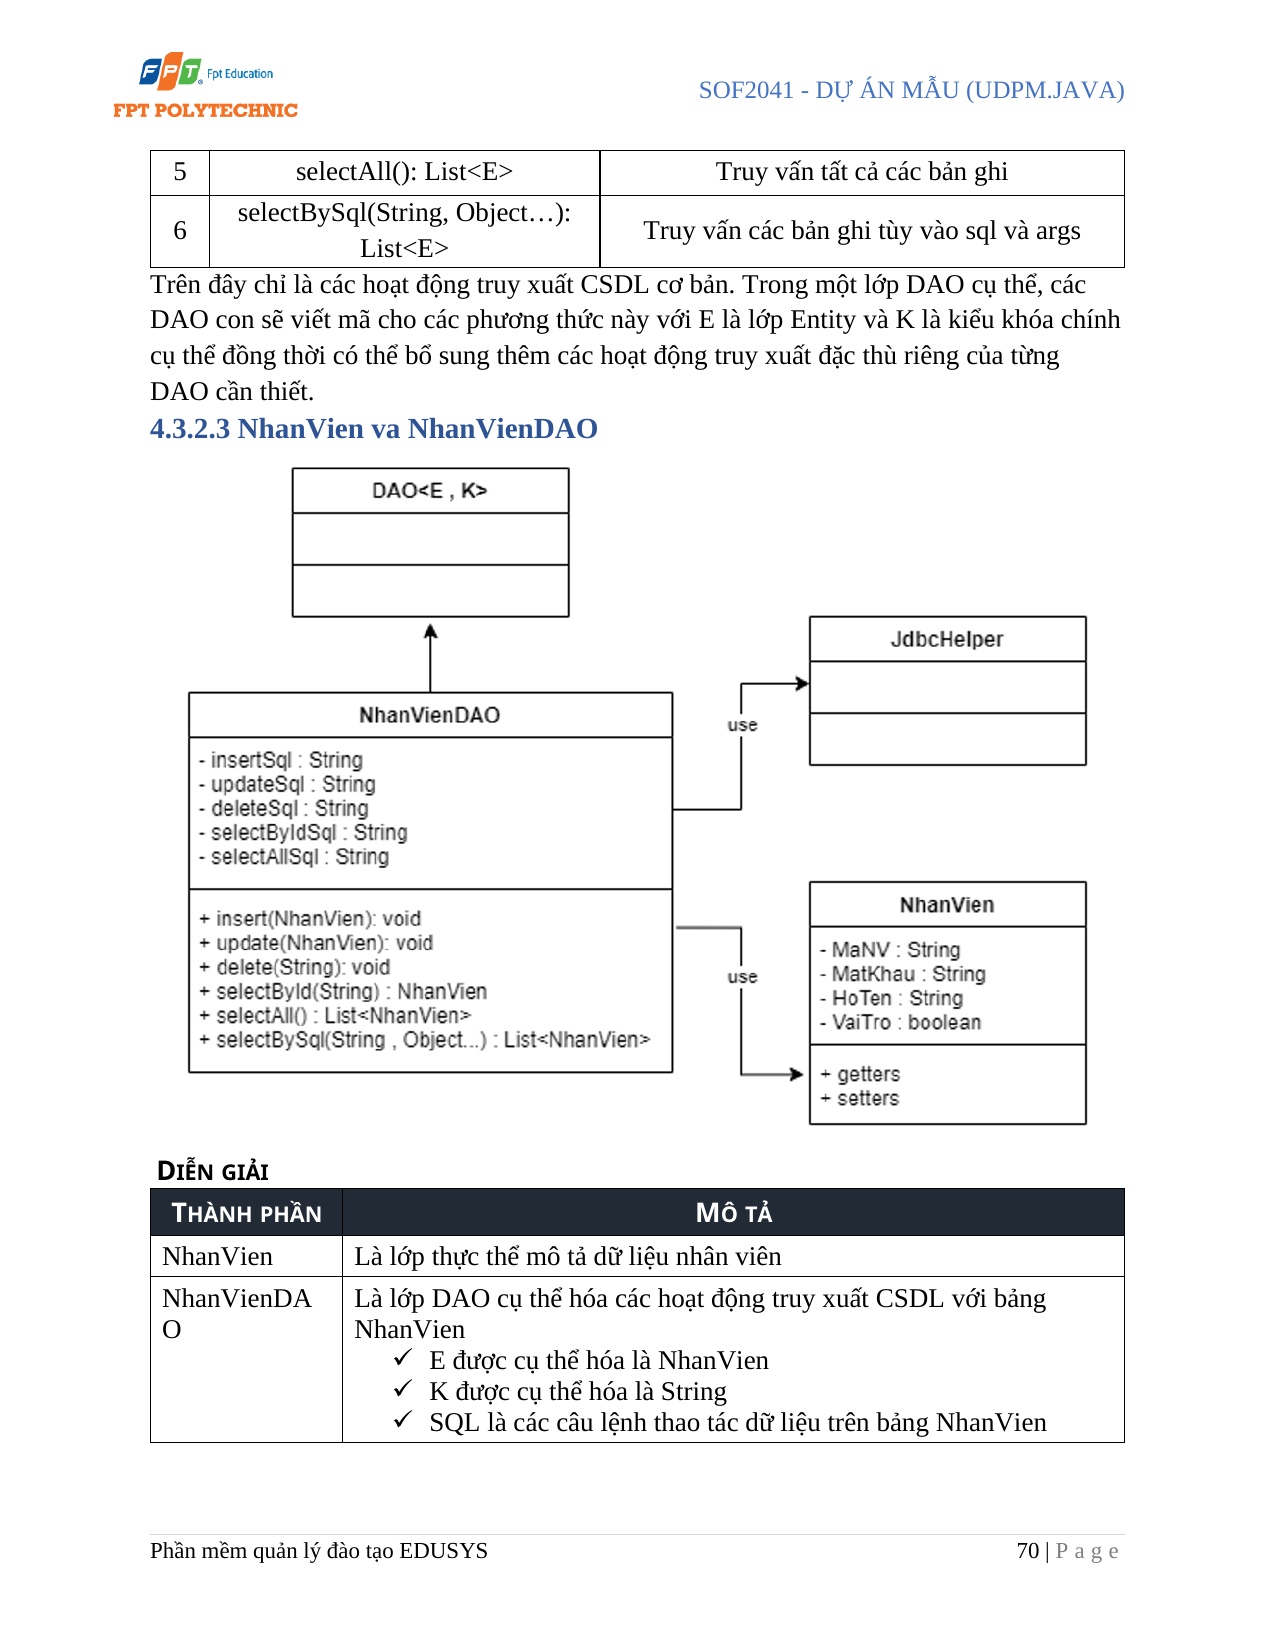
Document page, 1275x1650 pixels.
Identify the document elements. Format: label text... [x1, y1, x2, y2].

picture [150, 444, 1125, 1152]
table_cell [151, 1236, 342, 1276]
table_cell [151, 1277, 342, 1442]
text 4.3.2.3 NhanVien va NhanVienDAO Diễn giải [150, 411, 1125, 444]
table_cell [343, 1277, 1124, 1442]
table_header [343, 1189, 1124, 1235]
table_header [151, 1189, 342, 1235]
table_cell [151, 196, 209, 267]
text 4.3.2.3 NhanVien va NhanVienDAO Diễn giải [150, 1152, 1125, 1188]
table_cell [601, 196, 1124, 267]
text Trên đây chỉ là các hoạt động truy xuất CSDL cơ bản. Trong một lớp DAO cụ thể, các DAO con sẽ viết mã cho các phương thức này với E là lớp Entity và K là kiểu khóa chính cụ thể đồng thời có thể bổ sung thêm các hoạt động truy xuất đặc thù riêng của từng DAO cần thiết. [150, 268, 1125, 406]
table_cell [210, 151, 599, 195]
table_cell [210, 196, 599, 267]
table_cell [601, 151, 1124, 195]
picture [113, 52, 298, 117]
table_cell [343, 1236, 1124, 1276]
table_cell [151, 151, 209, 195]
